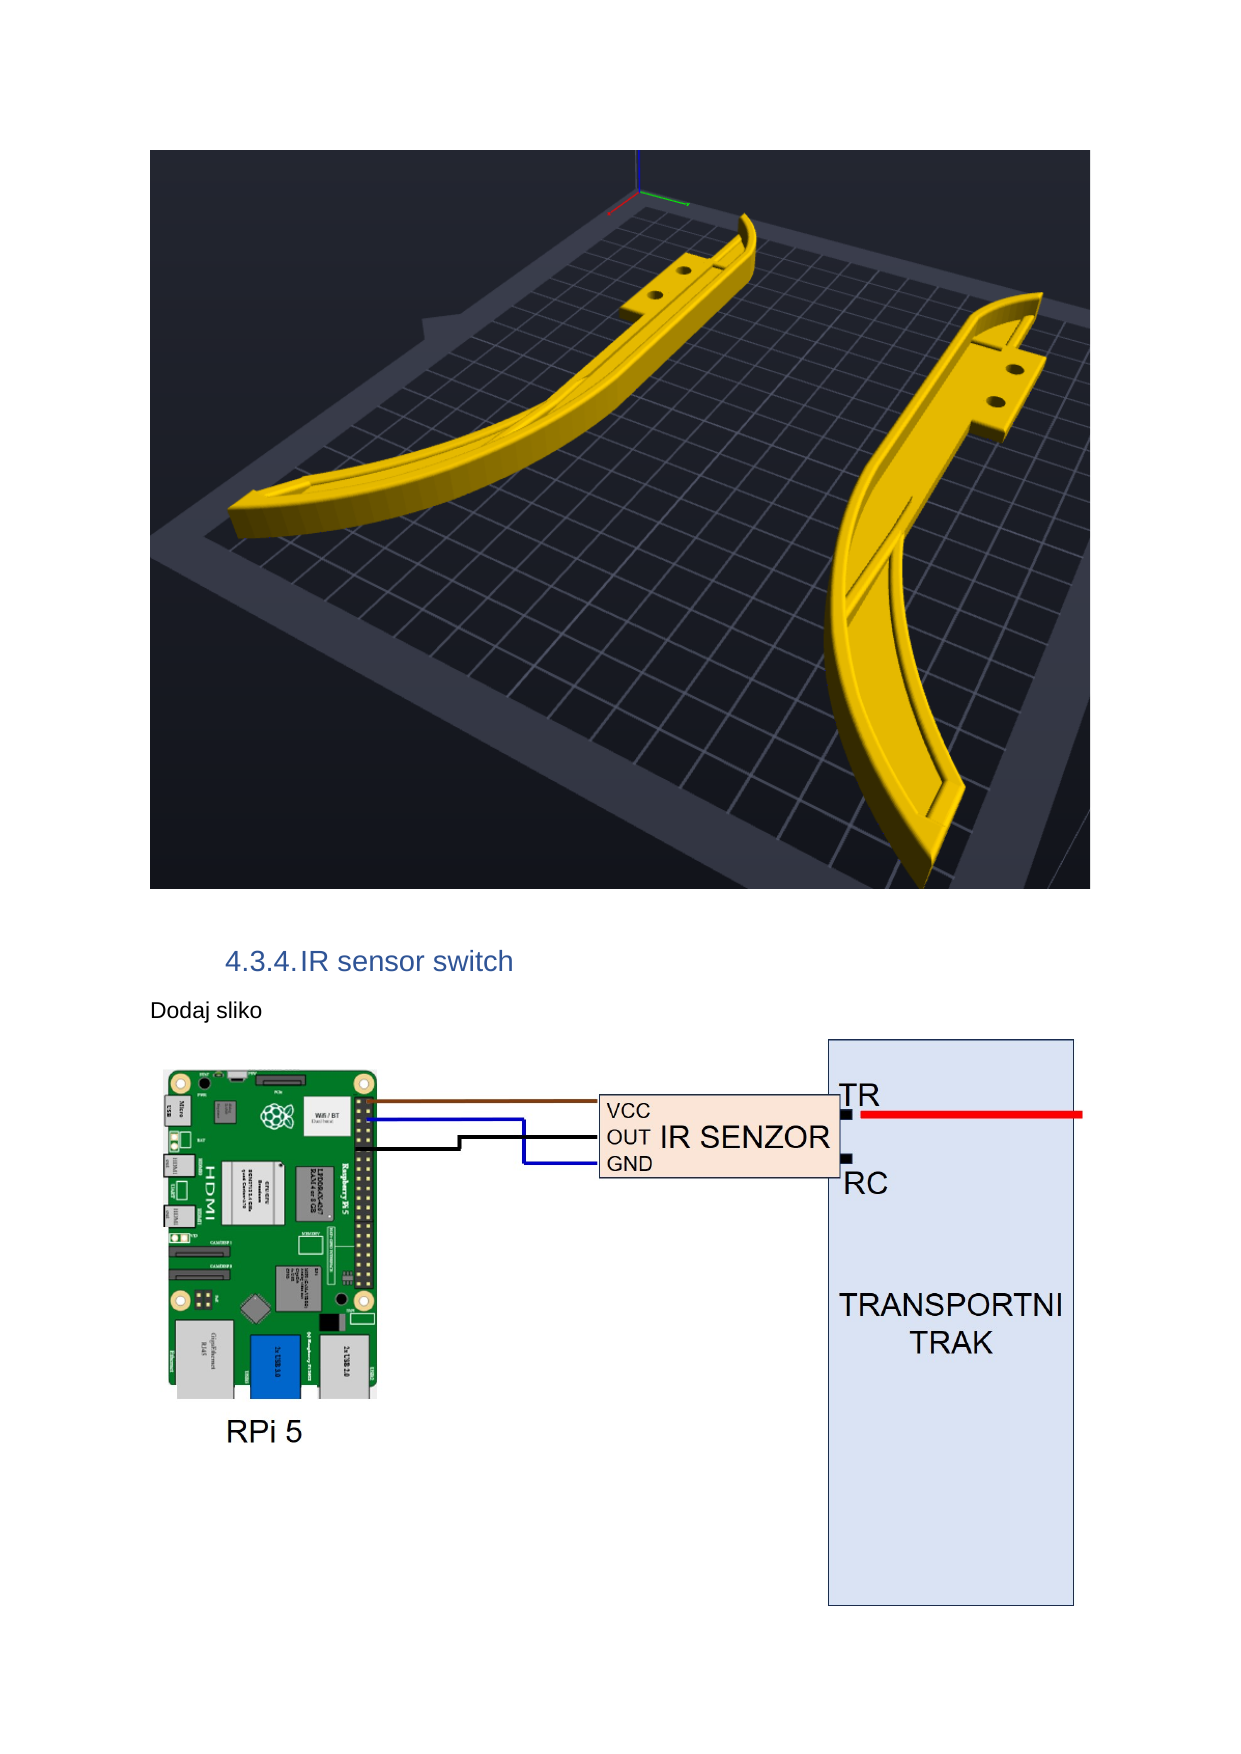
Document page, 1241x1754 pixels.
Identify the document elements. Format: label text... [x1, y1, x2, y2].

picture [150, 1039, 1091, 1606]
list IR sensor switch [225, 944, 1090, 977]
text Dodaj sliko [150, 997, 1090, 1023]
picture [150, 150, 1091, 889]
